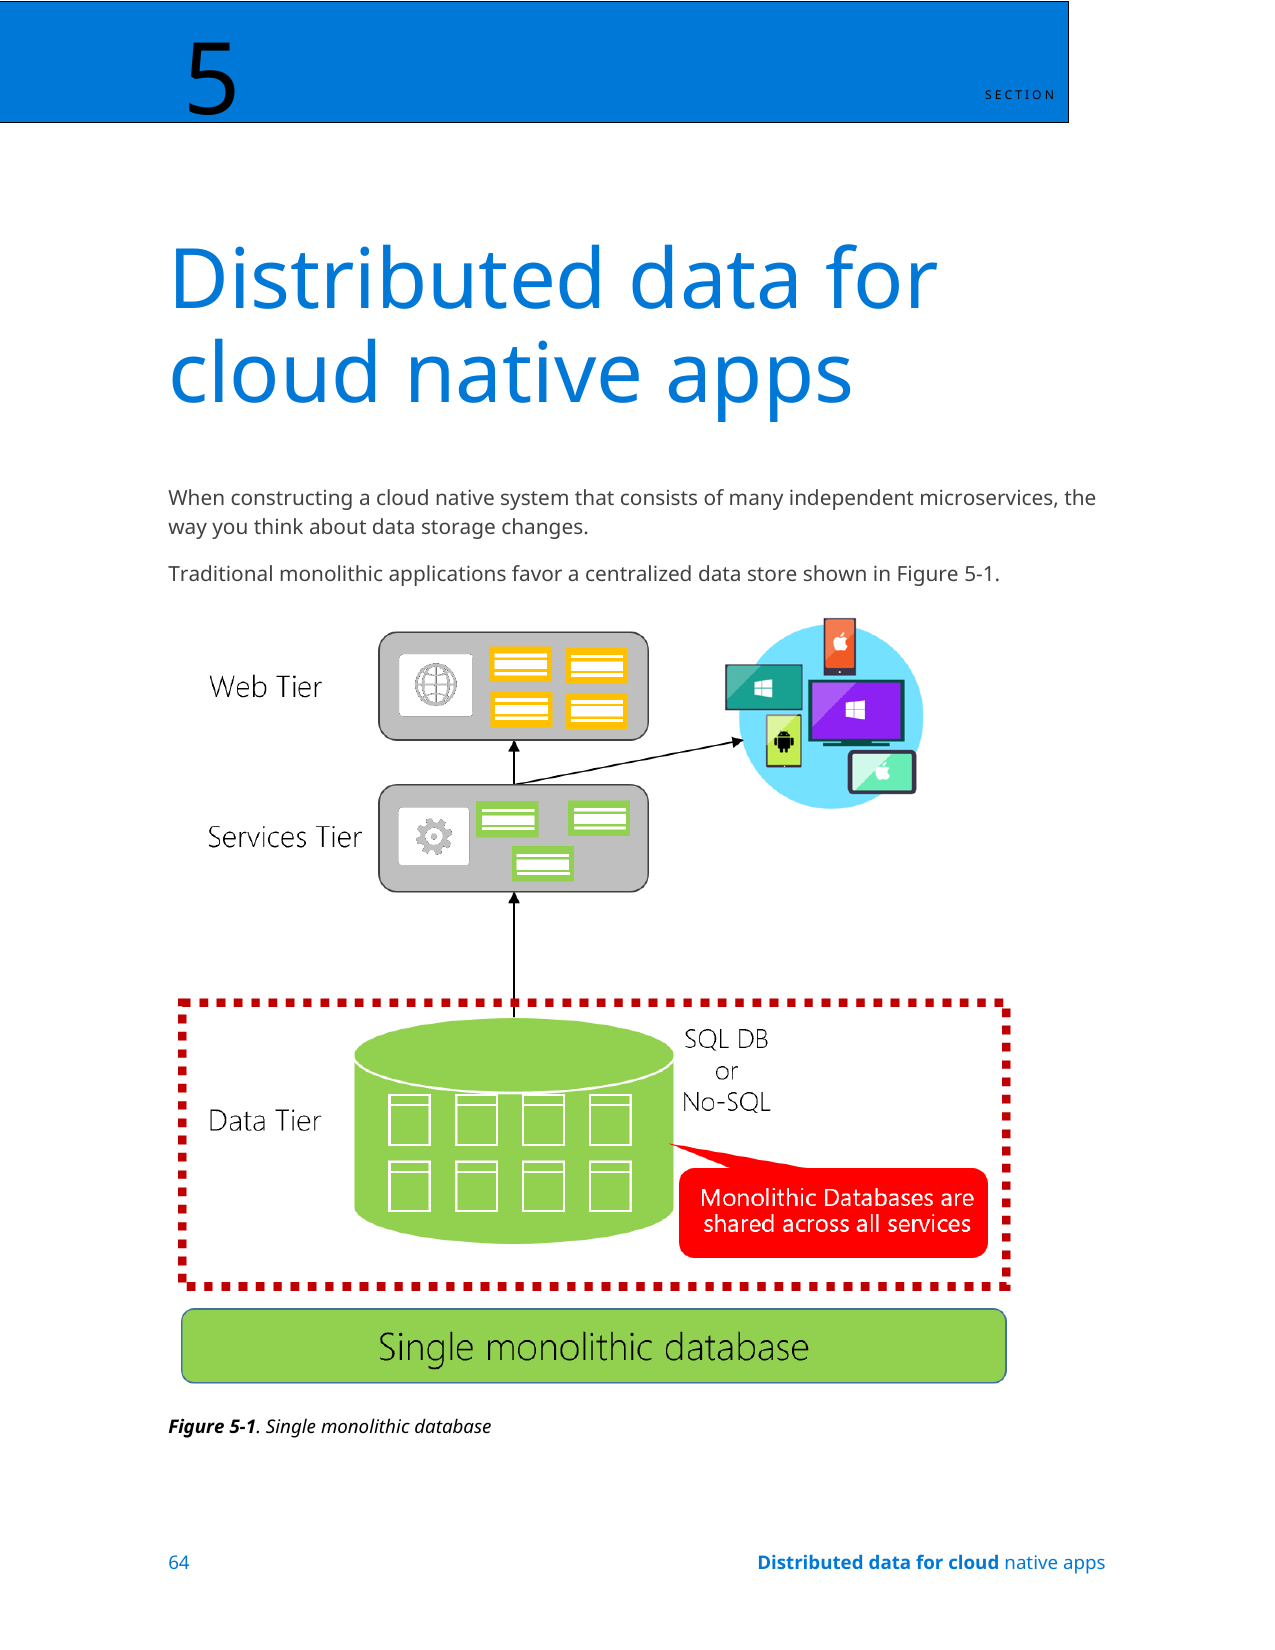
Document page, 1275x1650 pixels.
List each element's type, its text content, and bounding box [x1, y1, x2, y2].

text Traditional monolithic applications favor a centralized data store shown in Figure 5-1. [168, 559, 1107, 587]
picture [168, 606, 1018, 1395]
title Distributed data for cloud native apps [168, 233, 1107, 421]
text Figure 5-1. Single monolithic database [168, 1413, 1107, 1439]
text When constructing a cloud native system that consists of many independent microservices, the way you think about data storage changes. [168, 483, 1107, 540]
